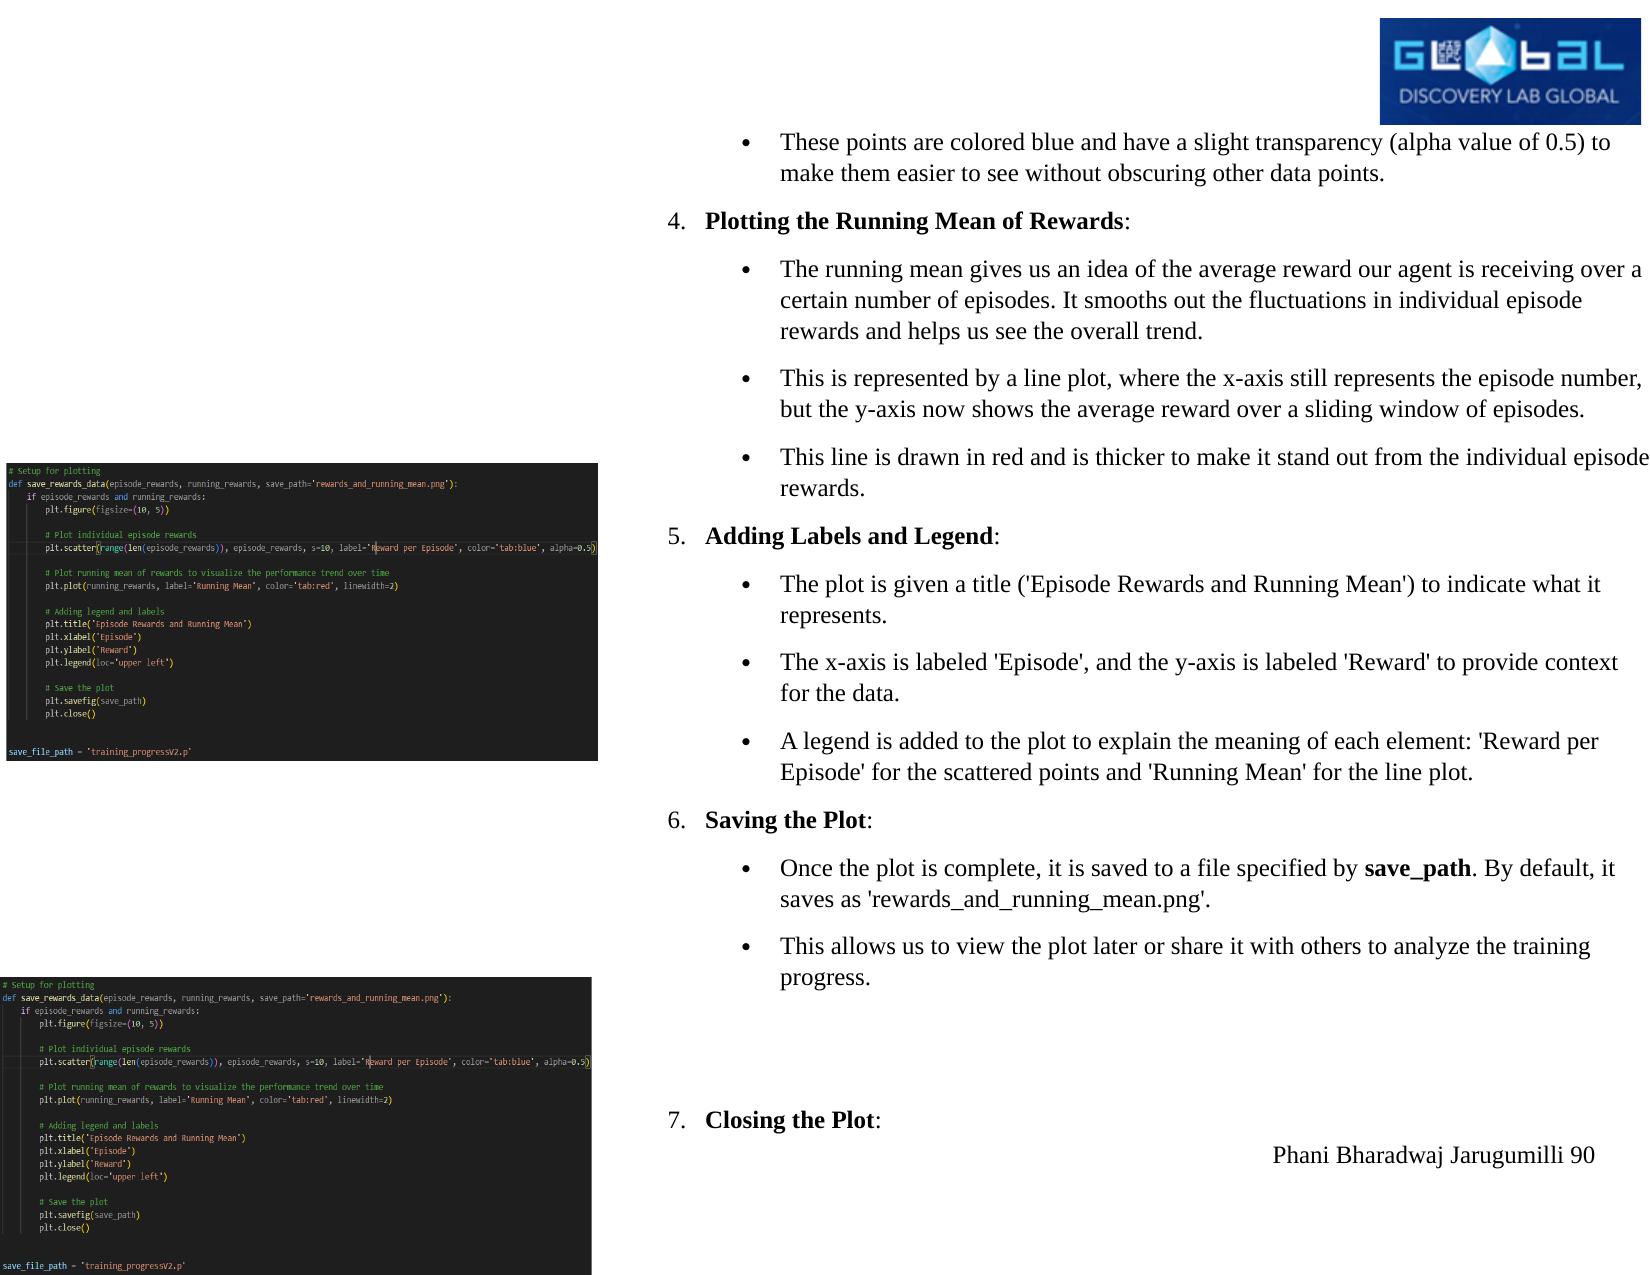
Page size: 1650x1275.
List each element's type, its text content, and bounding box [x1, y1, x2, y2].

list These points are colored blue and have a slight transparency (alpha value of 0.5) to make them easier to see without obscuring other data points. [742, 106, 1650, 187]
list The running mean gives us an idea of the average reward our agent is receiving over a certain number of episodes. It smooths out the fluctuations in individual episode rewards and helps us see the overall trend. [742, 254, 1650, 344]
list Saving the Plot: [667, 805, 1650, 834]
picture [0, 977, 592, 1275]
list This line is drawn in red and is thicker to make it stand out from the individual episode rewards. [742, 442, 1650, 502]
list Once the plot is complete, it is saved to a file specified by save_path. By default, it saves as 'rewards_and_running_mean.png'. [742, 853, 1650, 912]
list The x-axis is labeled 'Episode', and the y-axis is labeled 'Reward' to provide context for the data. [742, 647, 1650, 707]
picture [1379, 18, 1642, 106]
list This is represented by a line plot, where the x-axis still represents the episode number, but the y-axis now shows the average reward over a sliding window of episodes. [742, 363, 1650, 423]
list Plotting the Running Mean of Rewards: [667, 206, 1650, 235]
list Closing the Plot: [667, 1106, 1650, 1134]
list A legend is added to the plot to explain the meaning of each element: 'Reward per Episode' for the scattered points and 'Running Mean' for the line plot. [742, 726, 1650, 786]
list Adding Labels and Legend: [667, 521, 1650, 550]
list This allows us to view the plot later or share it with others to analyze the training progress. [742, 931, 1650, 991]
picture [6, 463, 598, 761]
list The plot is given a title ('Episode Rewards and Running Mean') to indicate what it represents. [742, 569, 1650, 628]
